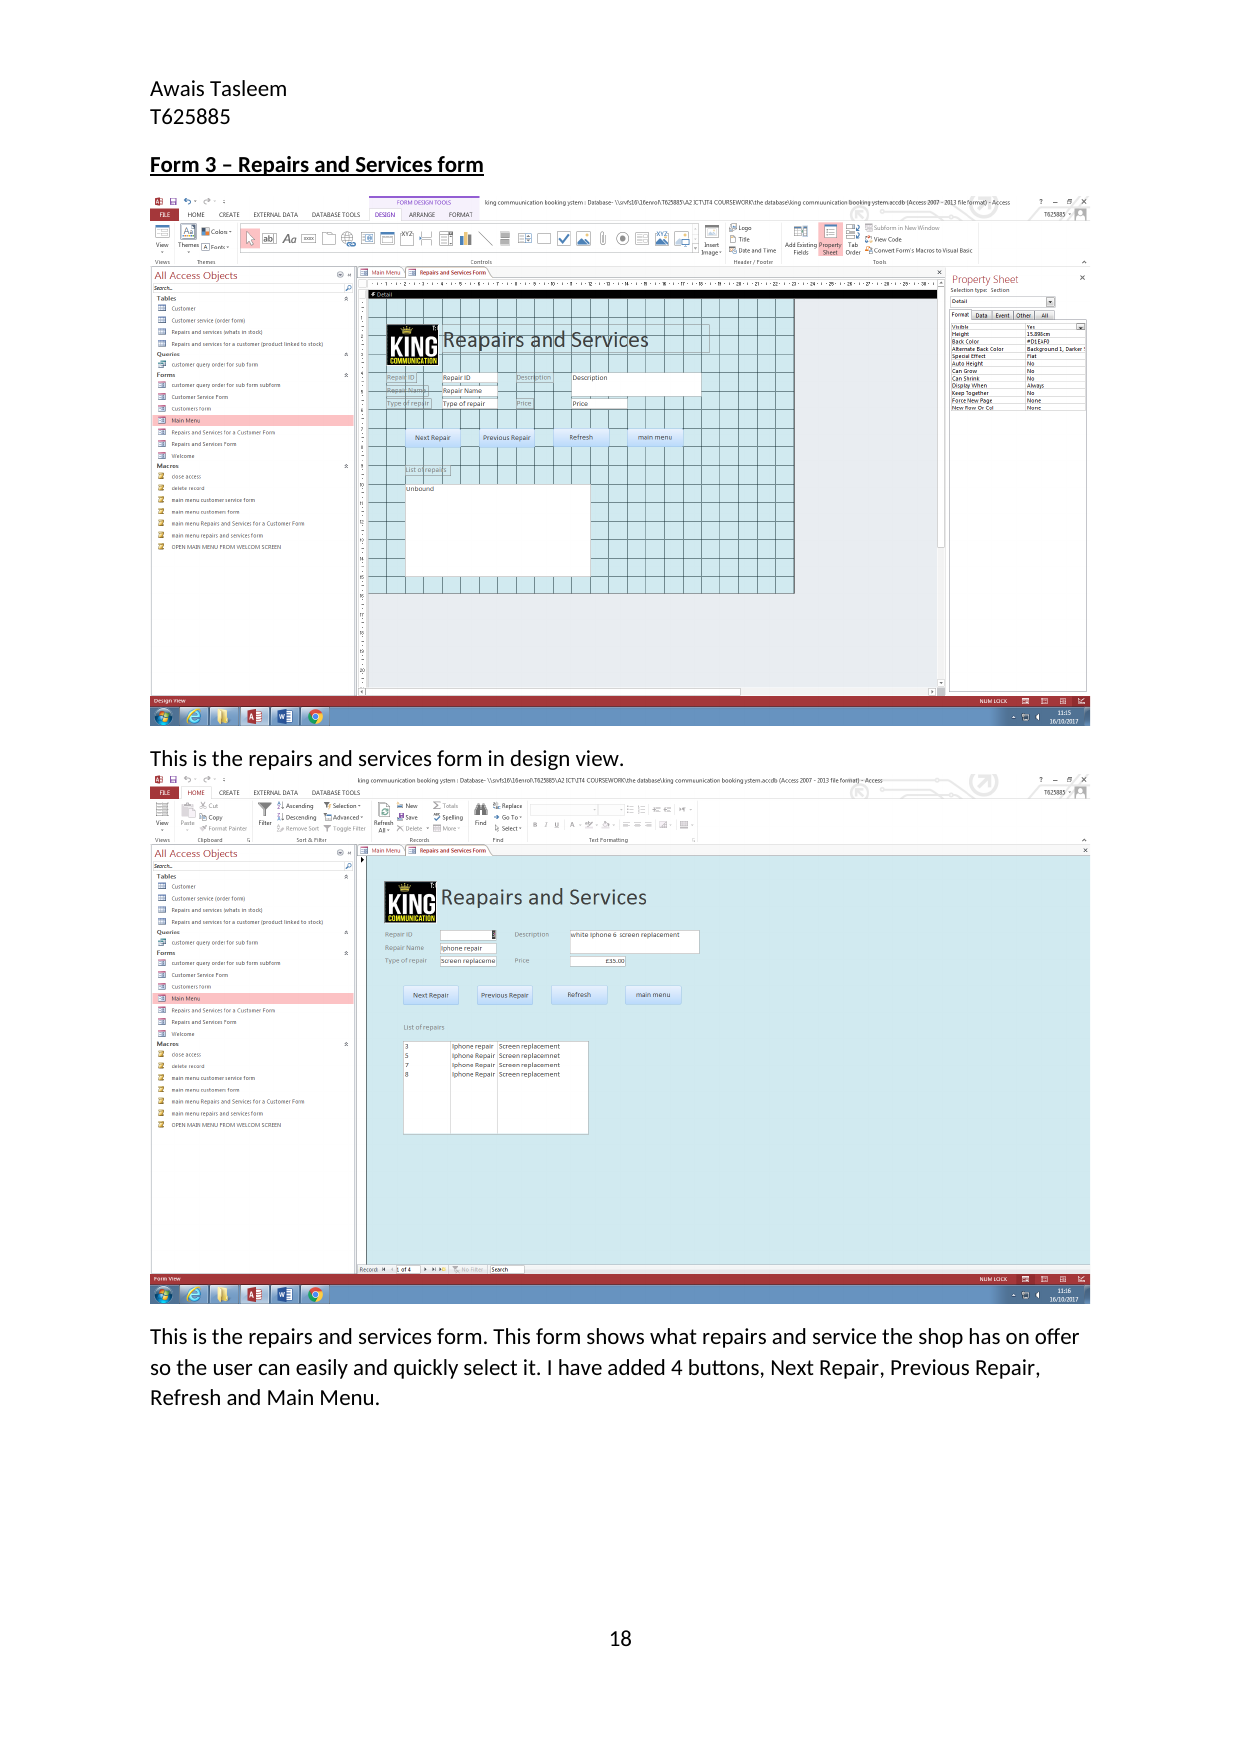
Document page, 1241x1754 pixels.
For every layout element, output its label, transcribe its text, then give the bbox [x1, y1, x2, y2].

text Form 3 – Repairs and Services form [150, 150, 1090, 178]
text This is the repairs and services form in design view. [150, 744, 1090, 774]
picture [150, 196, 1091, 726]
picture [150, 774, 1091, 1304]
text This is the repairs and services form. This form shows what repairs and service the shop has on offer so the user can easily and quickly select it. I have added 4 buttons, Next Repair, Previous Repair, Refresh and Main Menu. [150, 1322, 1090, 1411]
